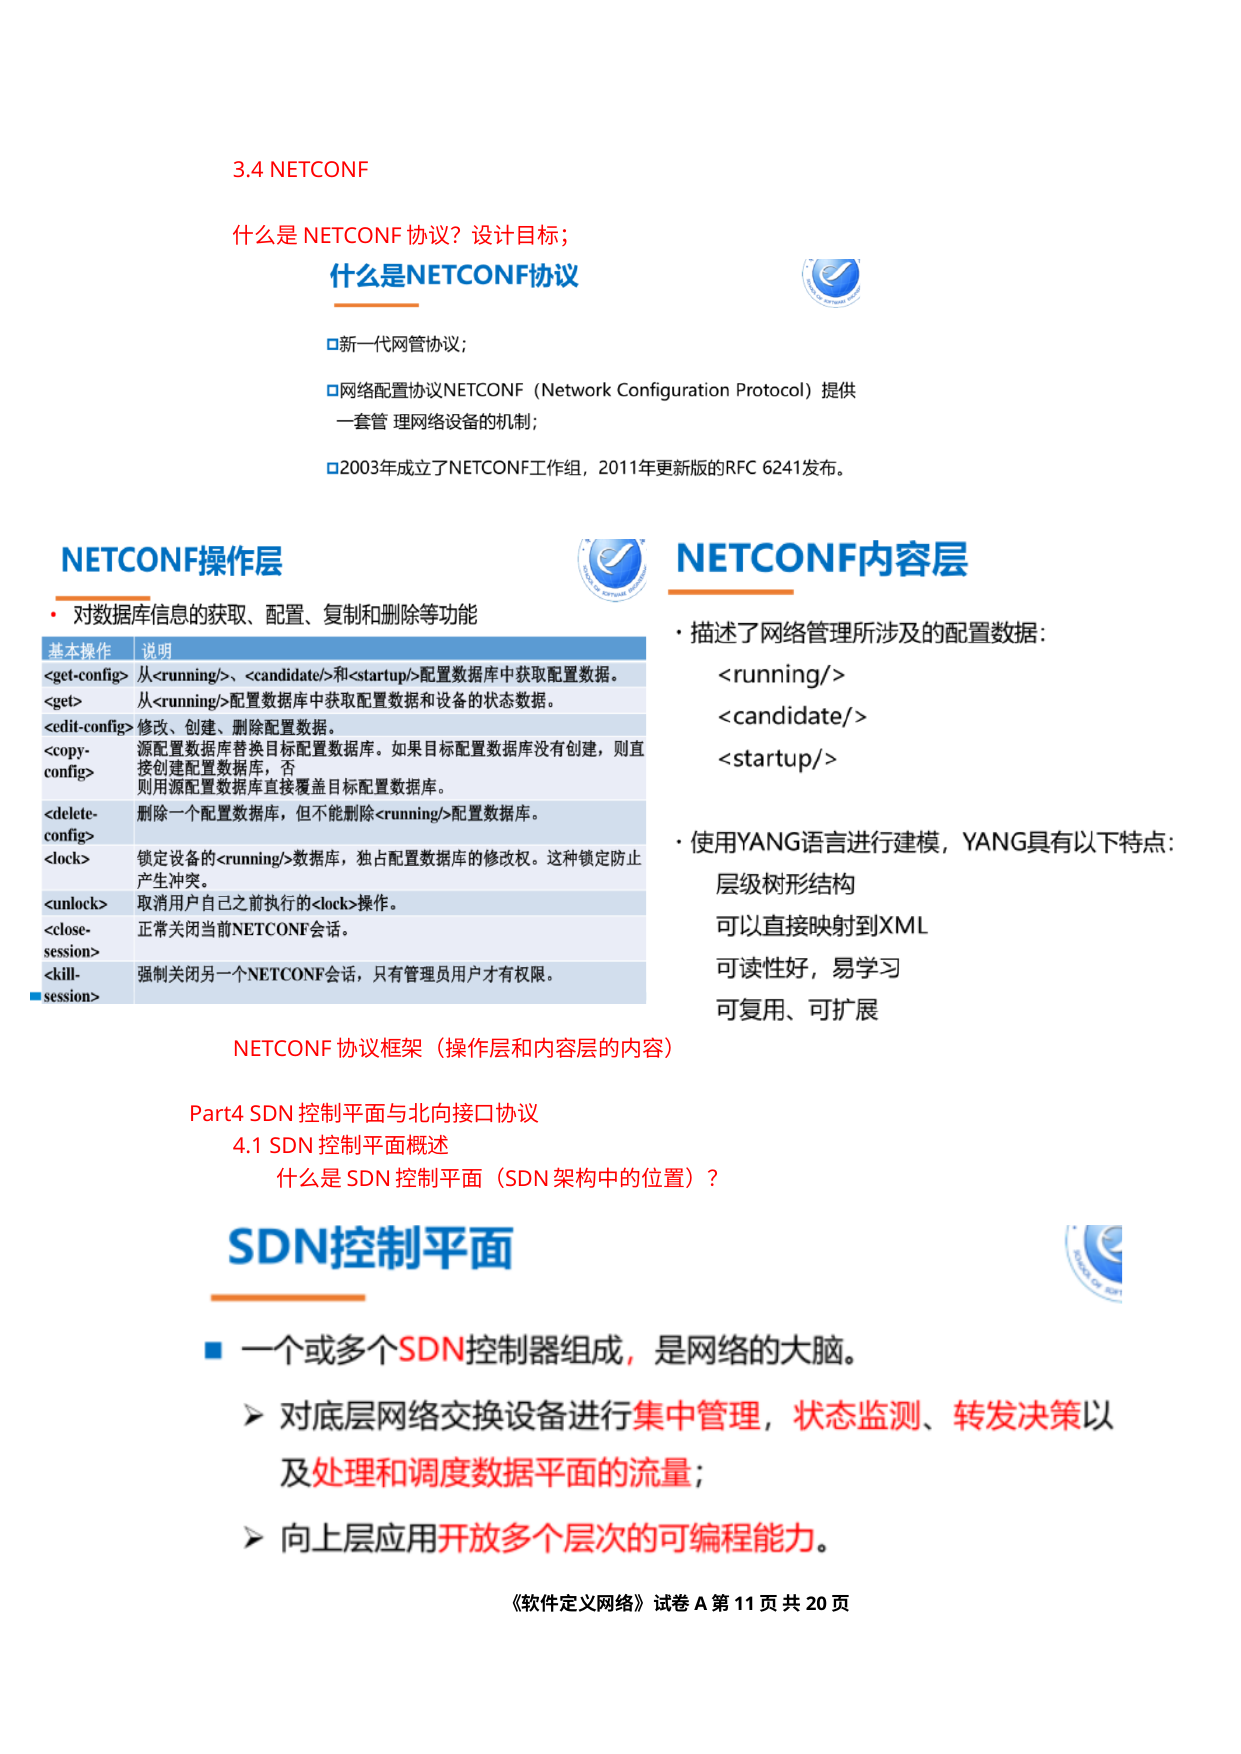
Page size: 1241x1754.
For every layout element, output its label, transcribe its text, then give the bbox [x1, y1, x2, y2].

text 什么是SDN控制平面（SDN架构中的位置）？ [233, 1161, 1122, 1193]
picture [322, 259, 861, 493]
picture [188, 1225, 1123, 1575]
picture [666, 537, 1182, 1025]
text Part4 SDN控制平面与北向接口协议 [189, 1096, 1122, 1128]
text 什么是NETCONF协议？设计目标； [189, 218, 1122, 251]
text 4.1 SDN控制平面概述 [189, 1128, 1122, 1161]
text 3.4 NETCONF [189, 153, 1122, 186]
picture [30, 539, 647, 1004]
